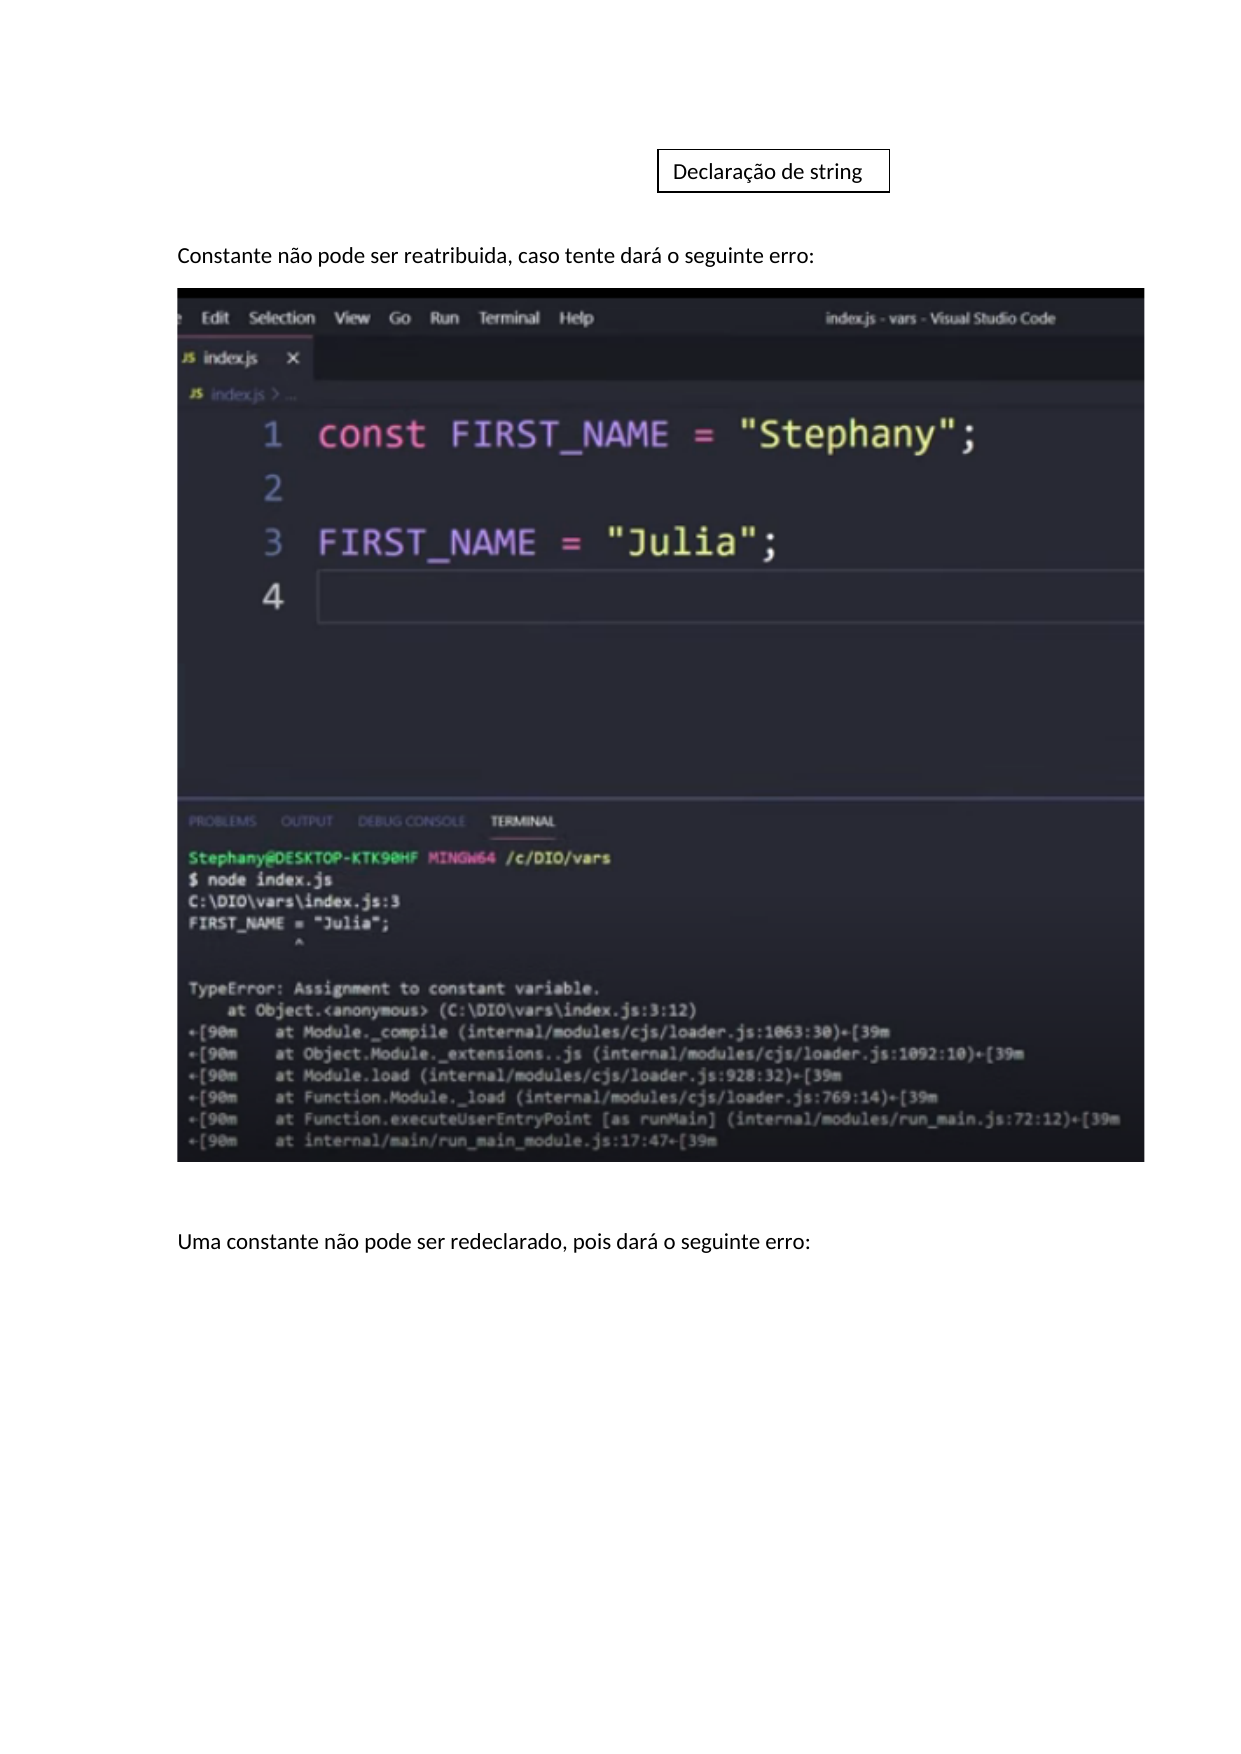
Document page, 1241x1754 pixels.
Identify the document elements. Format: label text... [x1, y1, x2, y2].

text Constante não pode ser reatribuida, caso tente dará o seguinte erro: [177, 241, 1063, 269]
picture [177, 288, 1145, 1162]
text Uma constante não pode ser redeclarado, pois dará o seguinte erro: [177, 1227, 1063, 1255]
